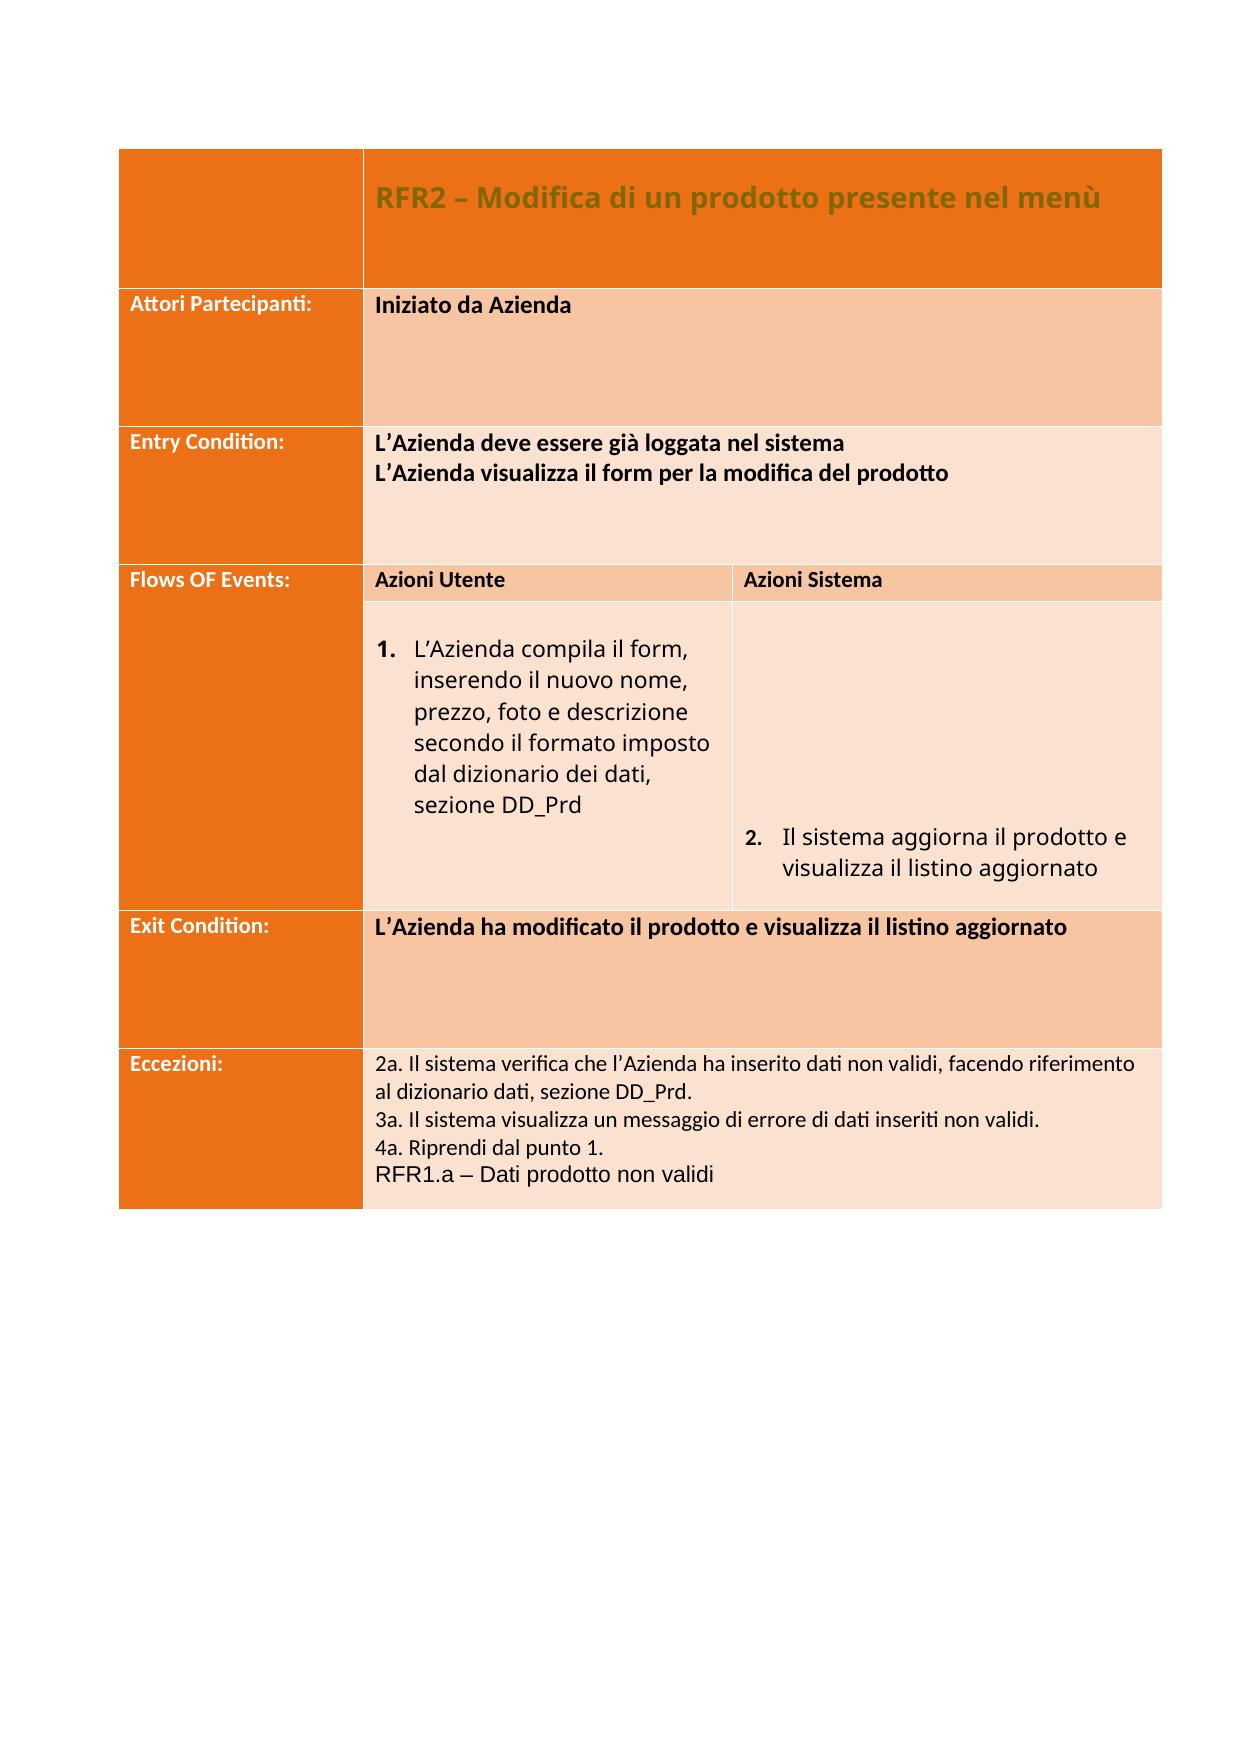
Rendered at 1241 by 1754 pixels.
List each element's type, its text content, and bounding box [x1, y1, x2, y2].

table_cell Il sistema aggiorna il prodotto e visualizza il listino aggiornato [733, 602, 1162, 910]
table_cell Eccezioni: [119, 1049, 363, 1209]
table_cell L’Azienda compila il form, inserendo il nuovo nome, prezzo, foto e descrizione secondo il formato imposto dal dizionario dei dati, sezione DD_Prd [364, 602, 732, 910]
table_cell Azioni Utente [364, 565, 732, 601]
table_cell Attori Partecipanti: [119, 289, 363, 426]
table_cell Flows OF Events: [119, 565, 363, 910]
table_cell 2a. Il sistema verifica che l’Azienda ha inserito dati non validi, facendo riferimento al dizionario dati, sezione DD_Prd. 3a. Il sistema visualizza un messaggio di errore di dati inseriti non validi. 4a. Riprendi dal punto 1. RFR1.a – Dati prodotto non validi [364, 1049, 1162, 1209]
table_header RFR2 – Modifica di un prodotto presente nel menù [364, 149, 1162, 288]
table_cell Exit Condition: [119, 911, 363, 1048]
table_cell L’Azienda ha modificato il prodotto e visualizza il listino aggiornato [364, 911, 1162, 1048]
table_cell Iniziato da Azienda [364, 289, 1162, 426]
table_cell L’Azienda deve essere già loggata nel sistema L’Azienda visualizza il form per la modifica del prodotto [364, 427, 1162, 564]
table_cell Azioni Sistema [733, 565, 1162, 601]
table_cell Entry Condition: [119, 427, 363, 564]
table_header [119, 149, 363, 288]
